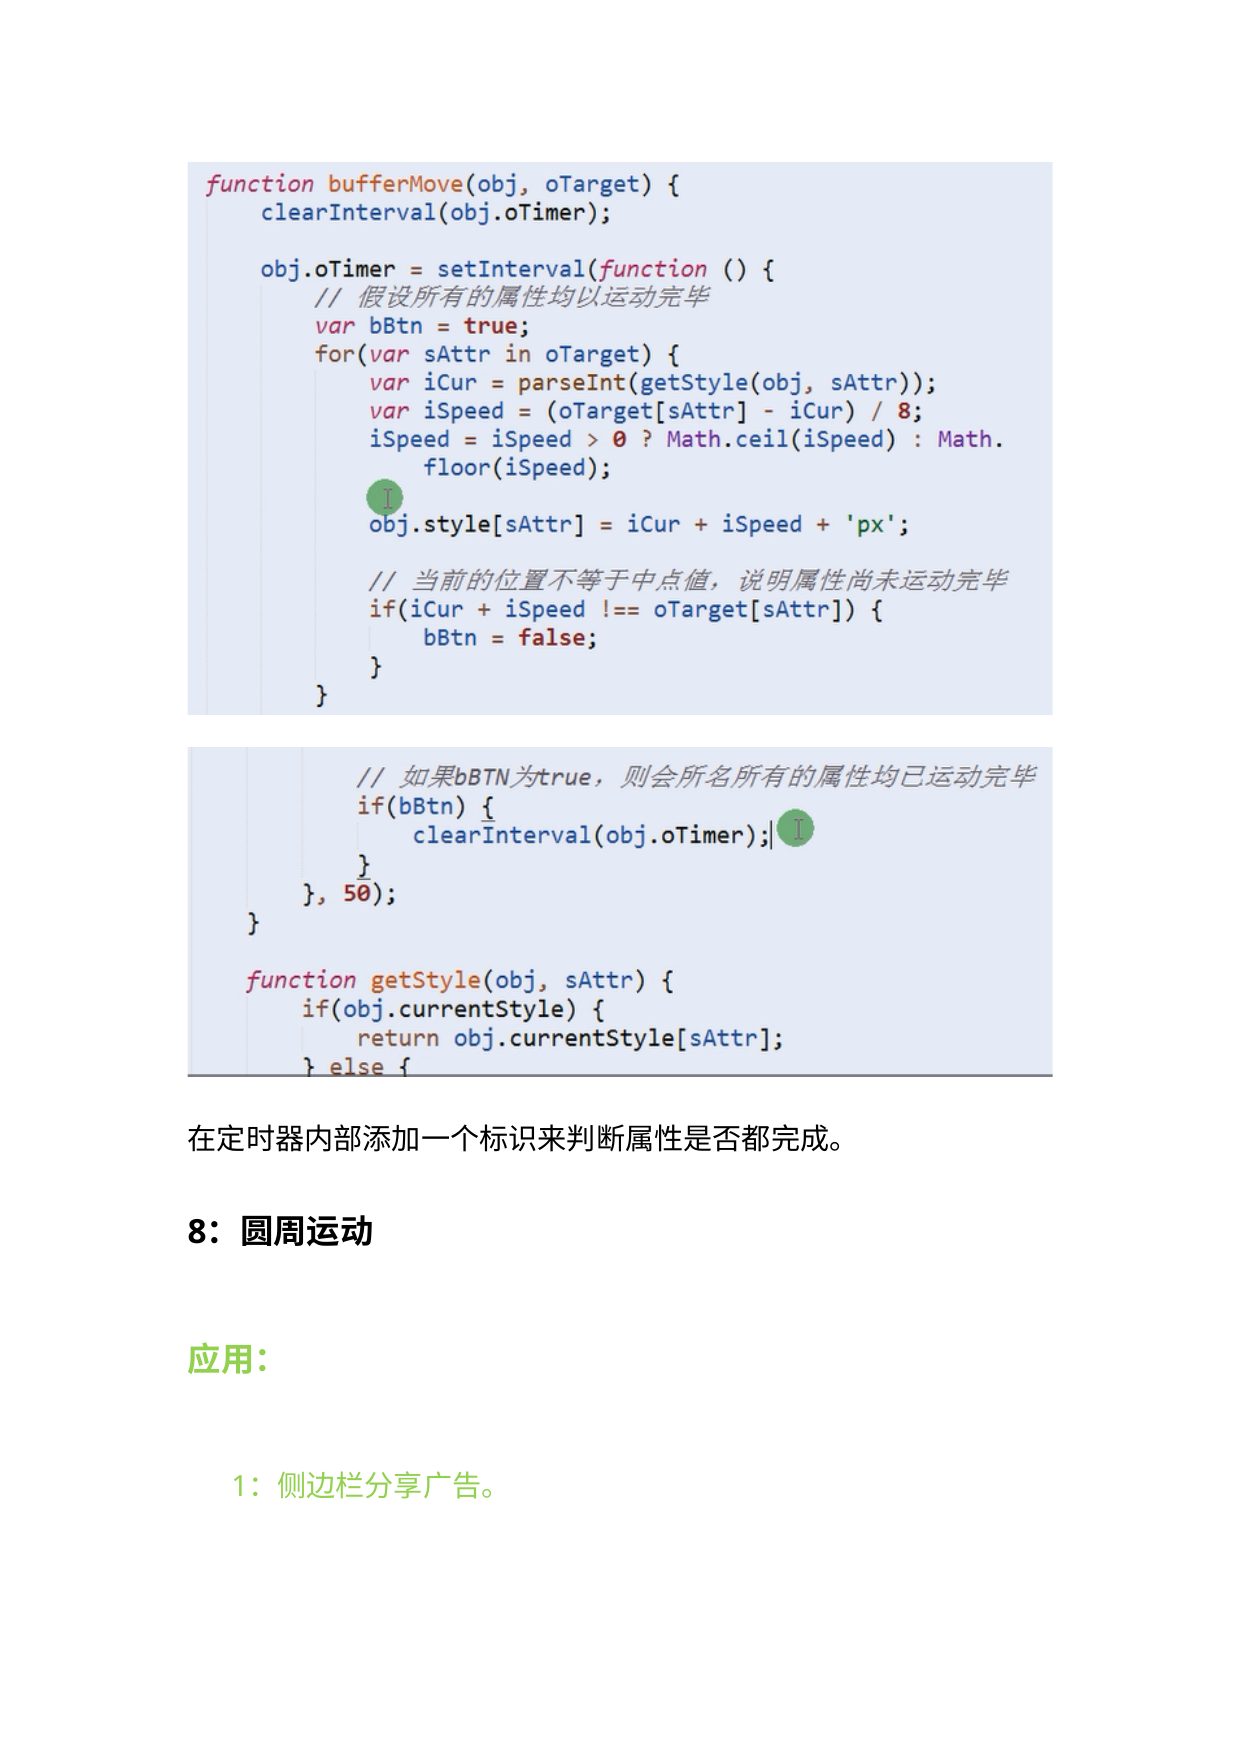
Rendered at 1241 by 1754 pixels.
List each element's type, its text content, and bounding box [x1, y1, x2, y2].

subtitle 8：圆周运动 [187, 1197, 1053, 1262]
text 1：侧边栏分享广告。 [187, 1451, 1053, 1516]
subtitle 应用： [187, 1324, 1053, 1389]
picture [187, 162, 1053, 715]
text 在定时器内部添加一个标识来判断属性是否都完成。 [187, 1104, 1053, 1169]
picture [187, 747, 1053, 1077]
